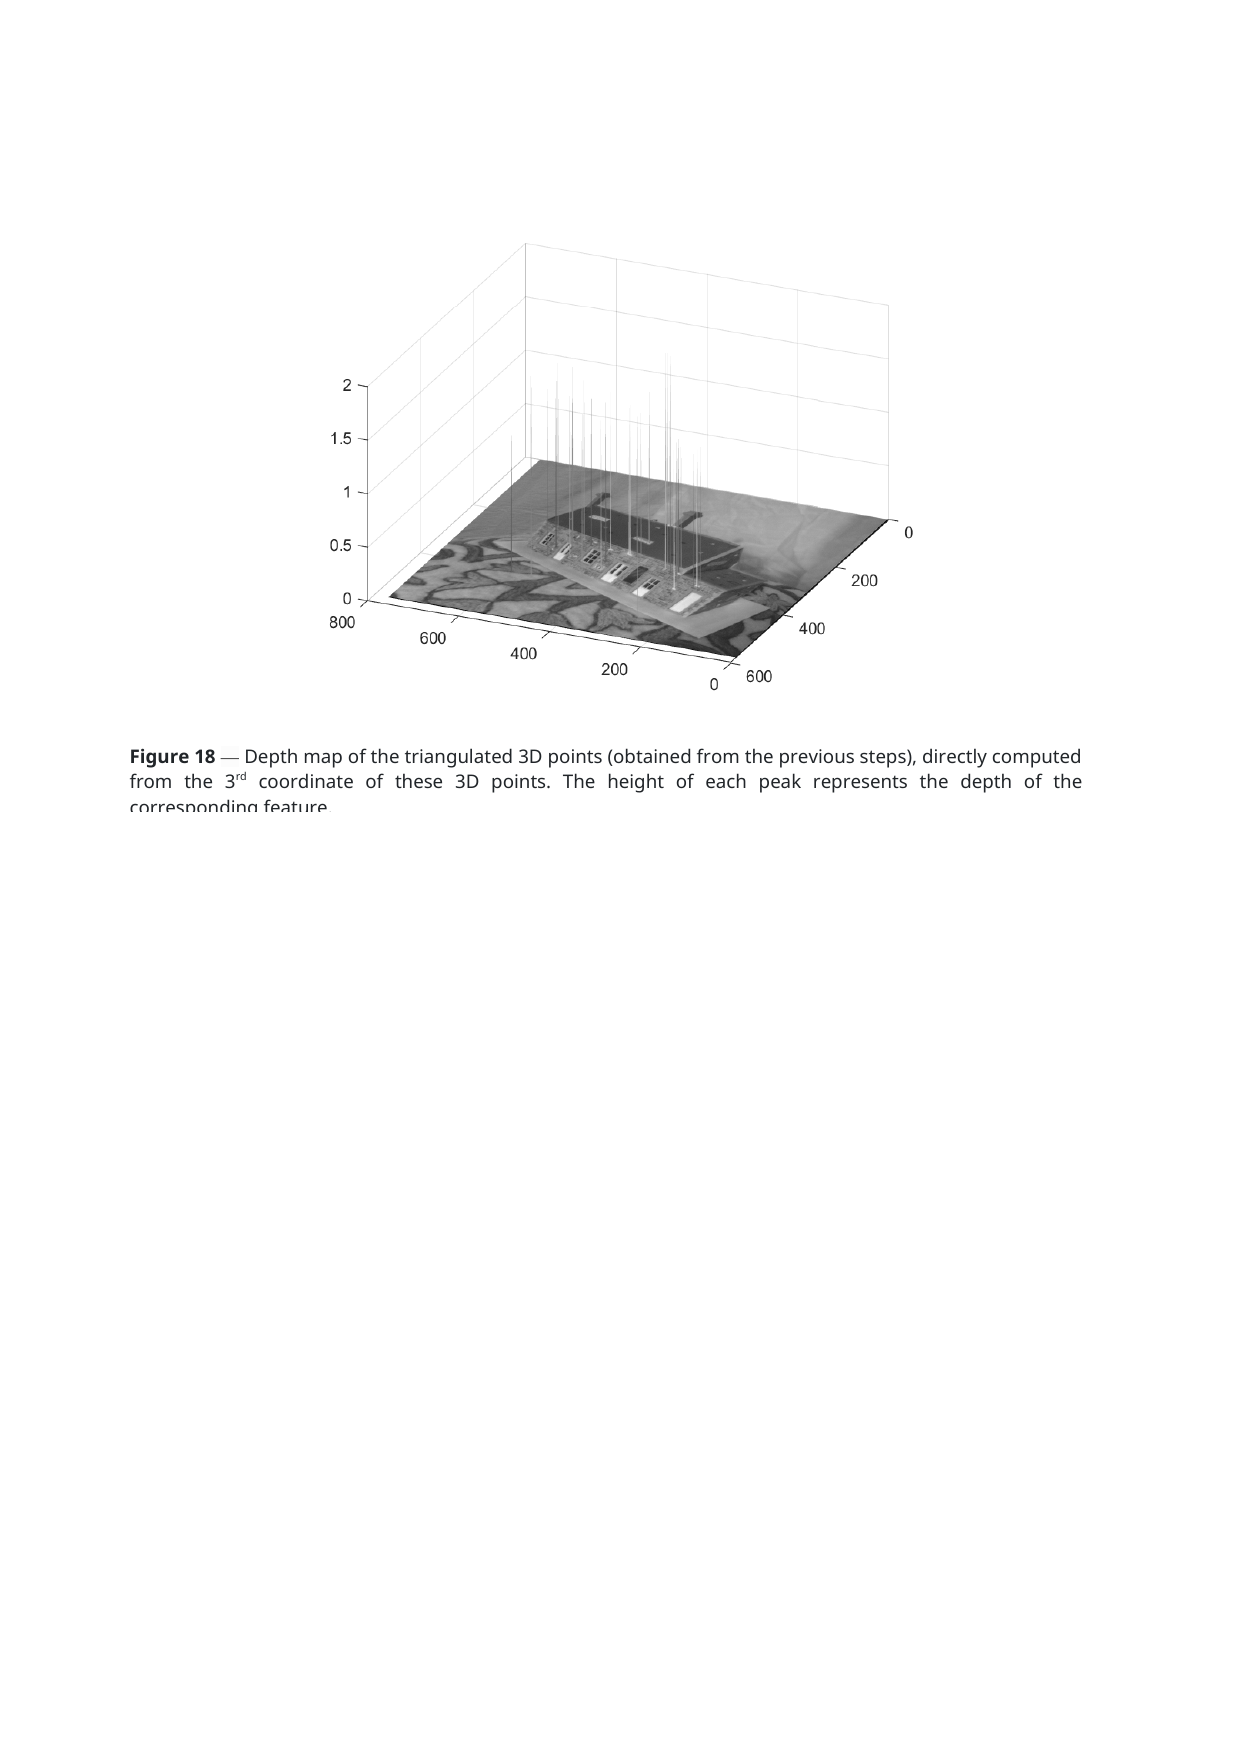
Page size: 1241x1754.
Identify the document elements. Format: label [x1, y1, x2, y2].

picture [327, 241, 914, 692]
